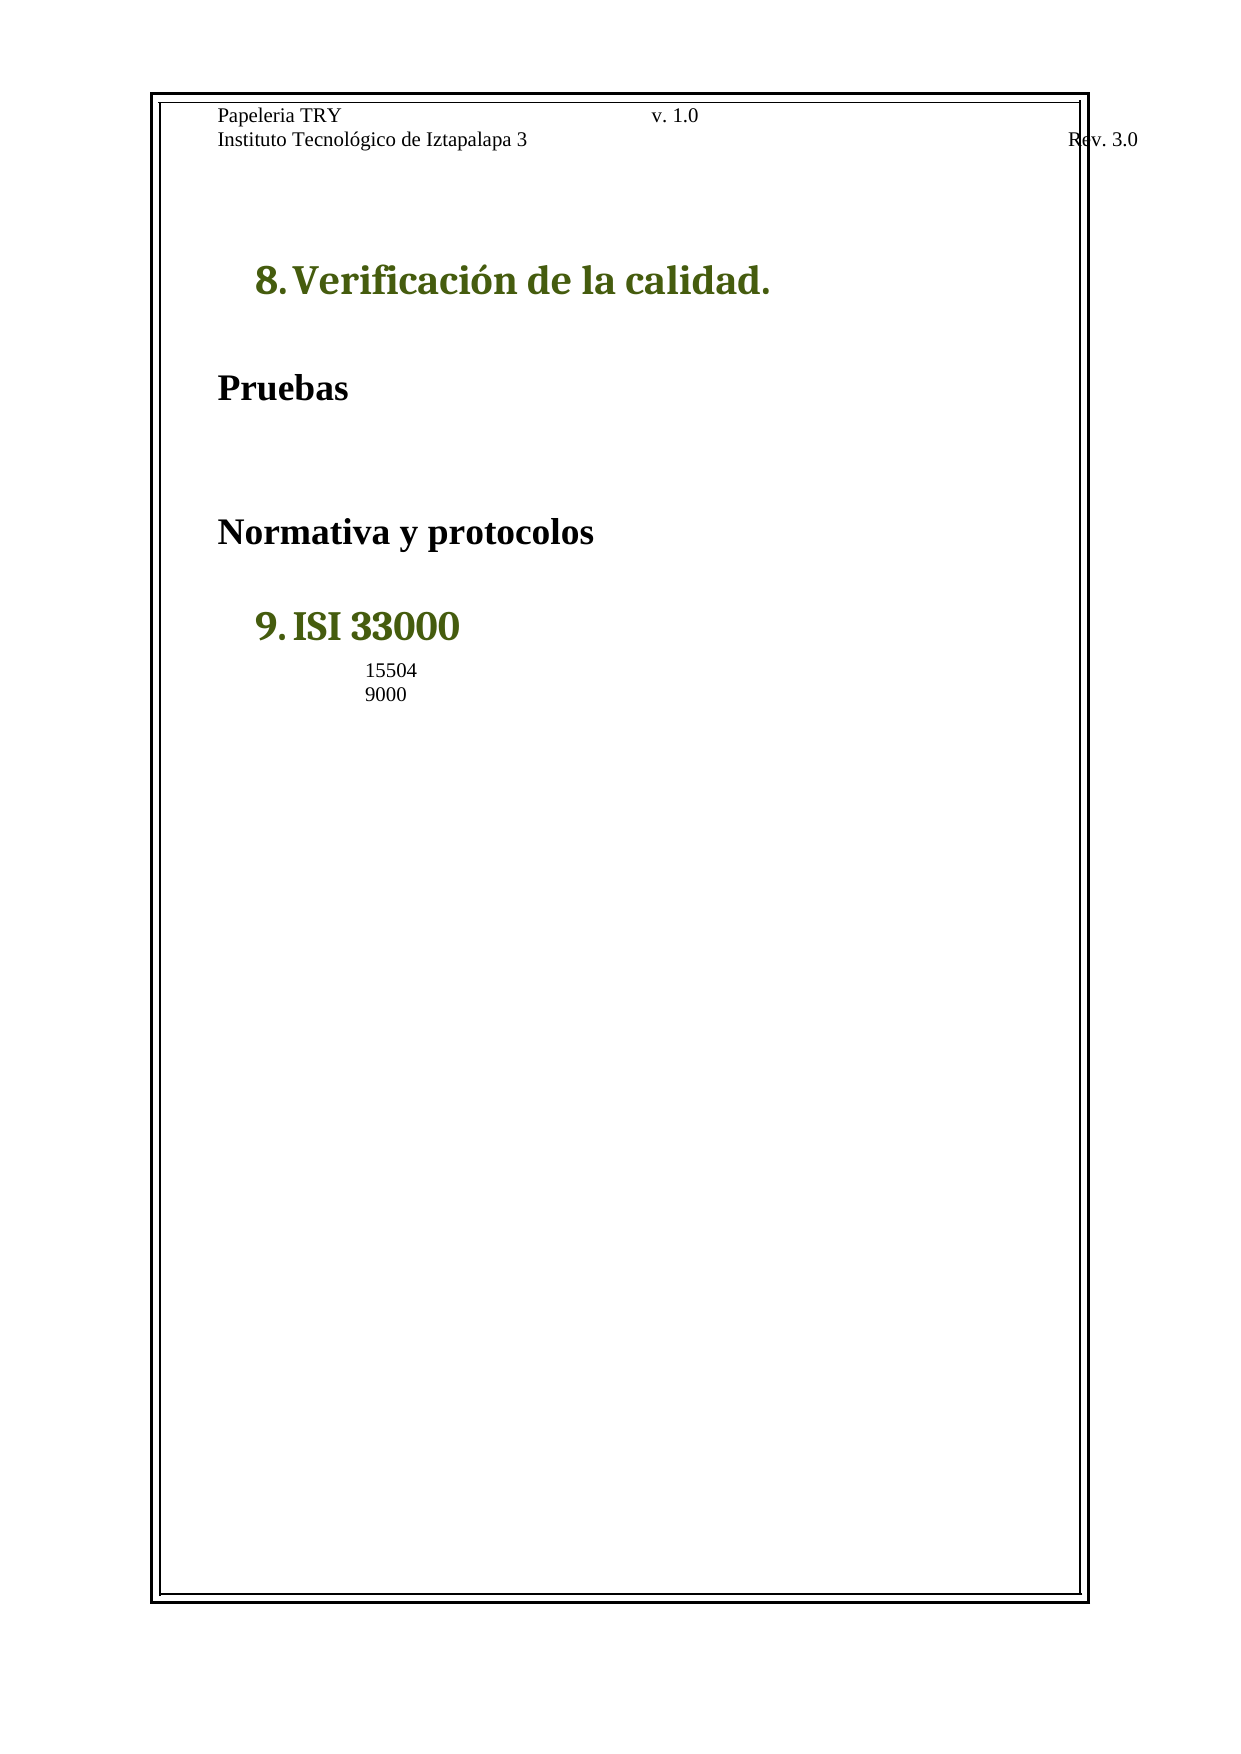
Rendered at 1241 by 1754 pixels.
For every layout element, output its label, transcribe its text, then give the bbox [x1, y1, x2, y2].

subtitle Pruebas [217, 365, 1023, 408]
text 15504 [291, 658, 1023, 682]
text 9000 [291, 682, 1023, 706]
subtitle Verificación de la calidad. [255, 257, 1023, 304]
subtitle ISI 33000 [255, 603, 1023, 651]
subtitle Normativa y protocolos [217, 509, 1023, 553]
